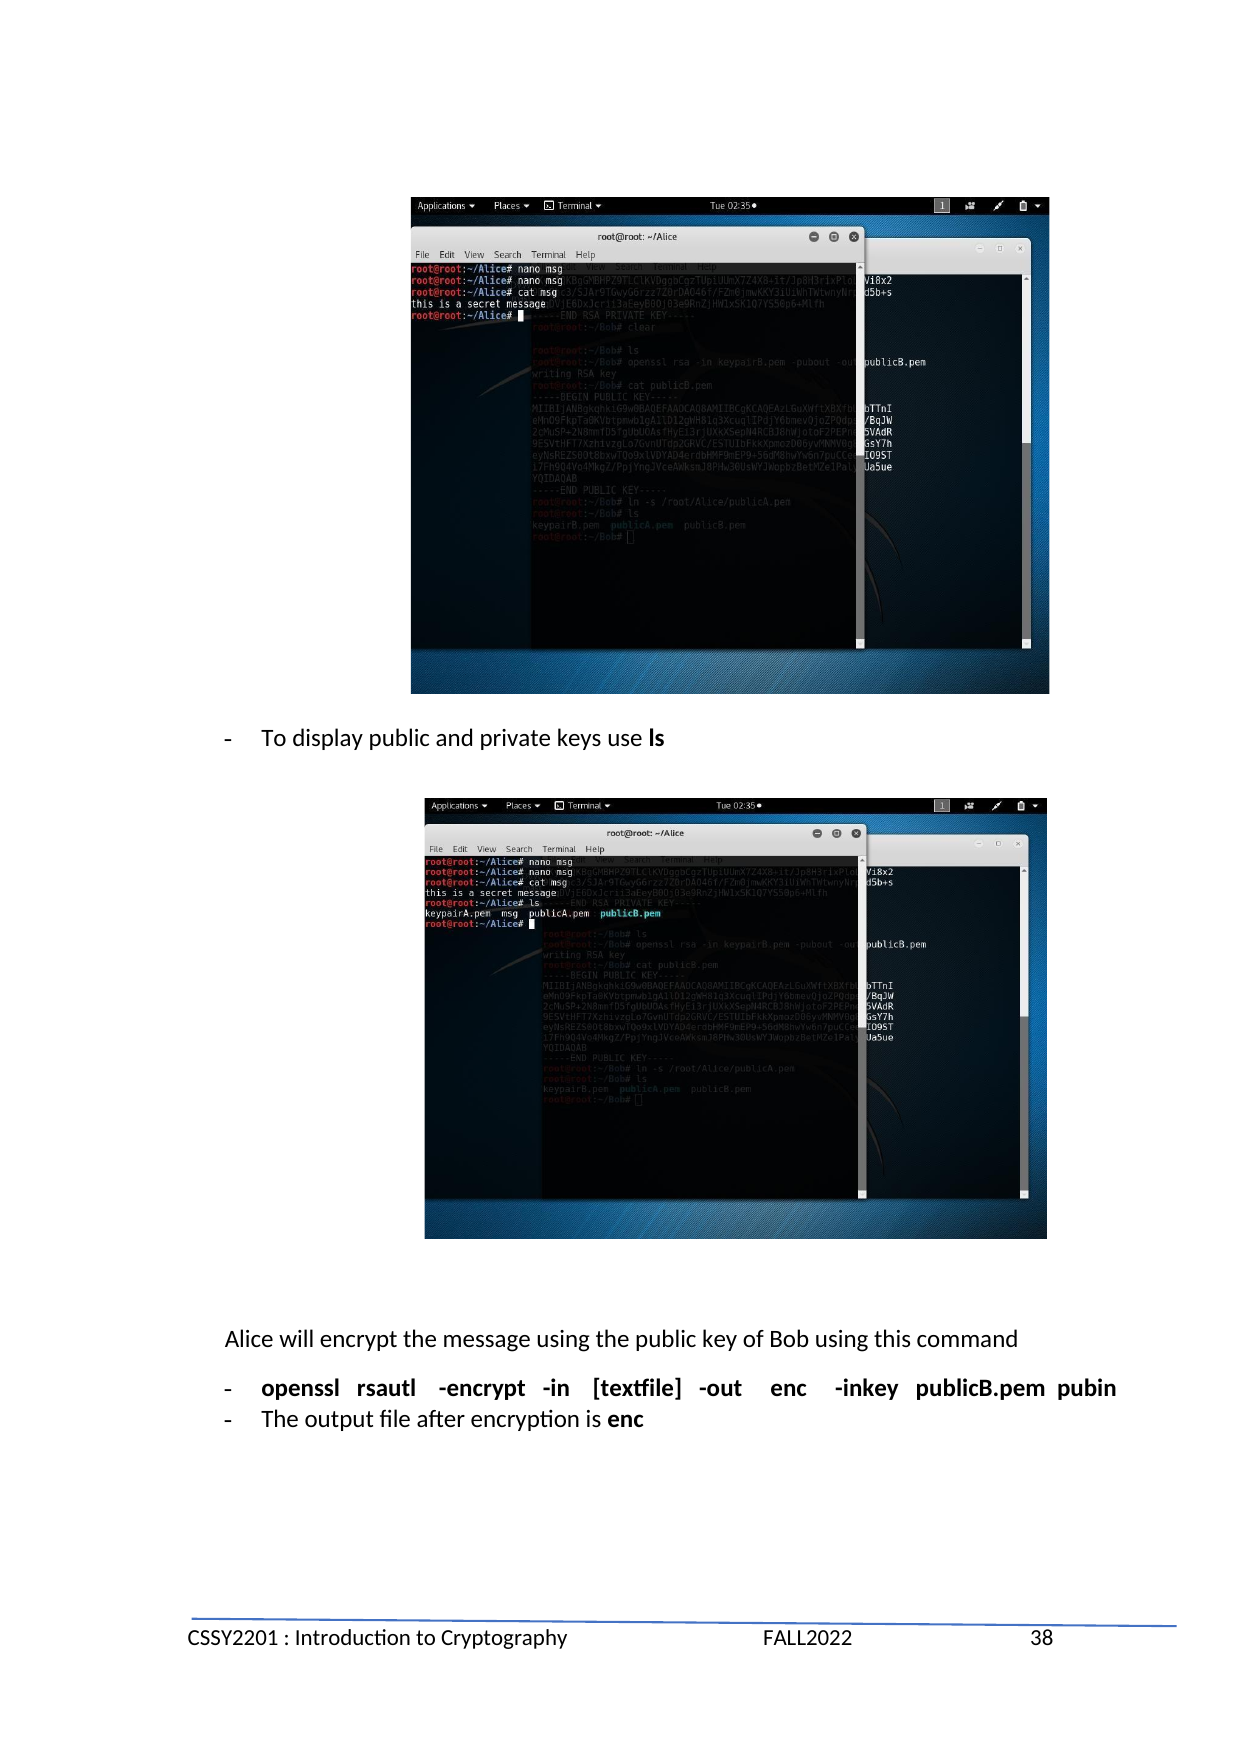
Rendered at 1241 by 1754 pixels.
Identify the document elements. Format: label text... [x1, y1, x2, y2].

list To display public and private keys use ls [223, 722, 1132, 752]
list The output file after encryption is enc [223, 1403, 1132, 1434]
list openssl rsautl -encrypt -in [textfile] -out enc -inkey publicB.pem pubin [223, 1372, 1132, 1403]
picture [410, 197, 1050, 694]
text Alice will encrypt the message using the public key of Bob using this command [224, 1323, 1132, 1353]
picture [424, 798, 1047, 1239]
